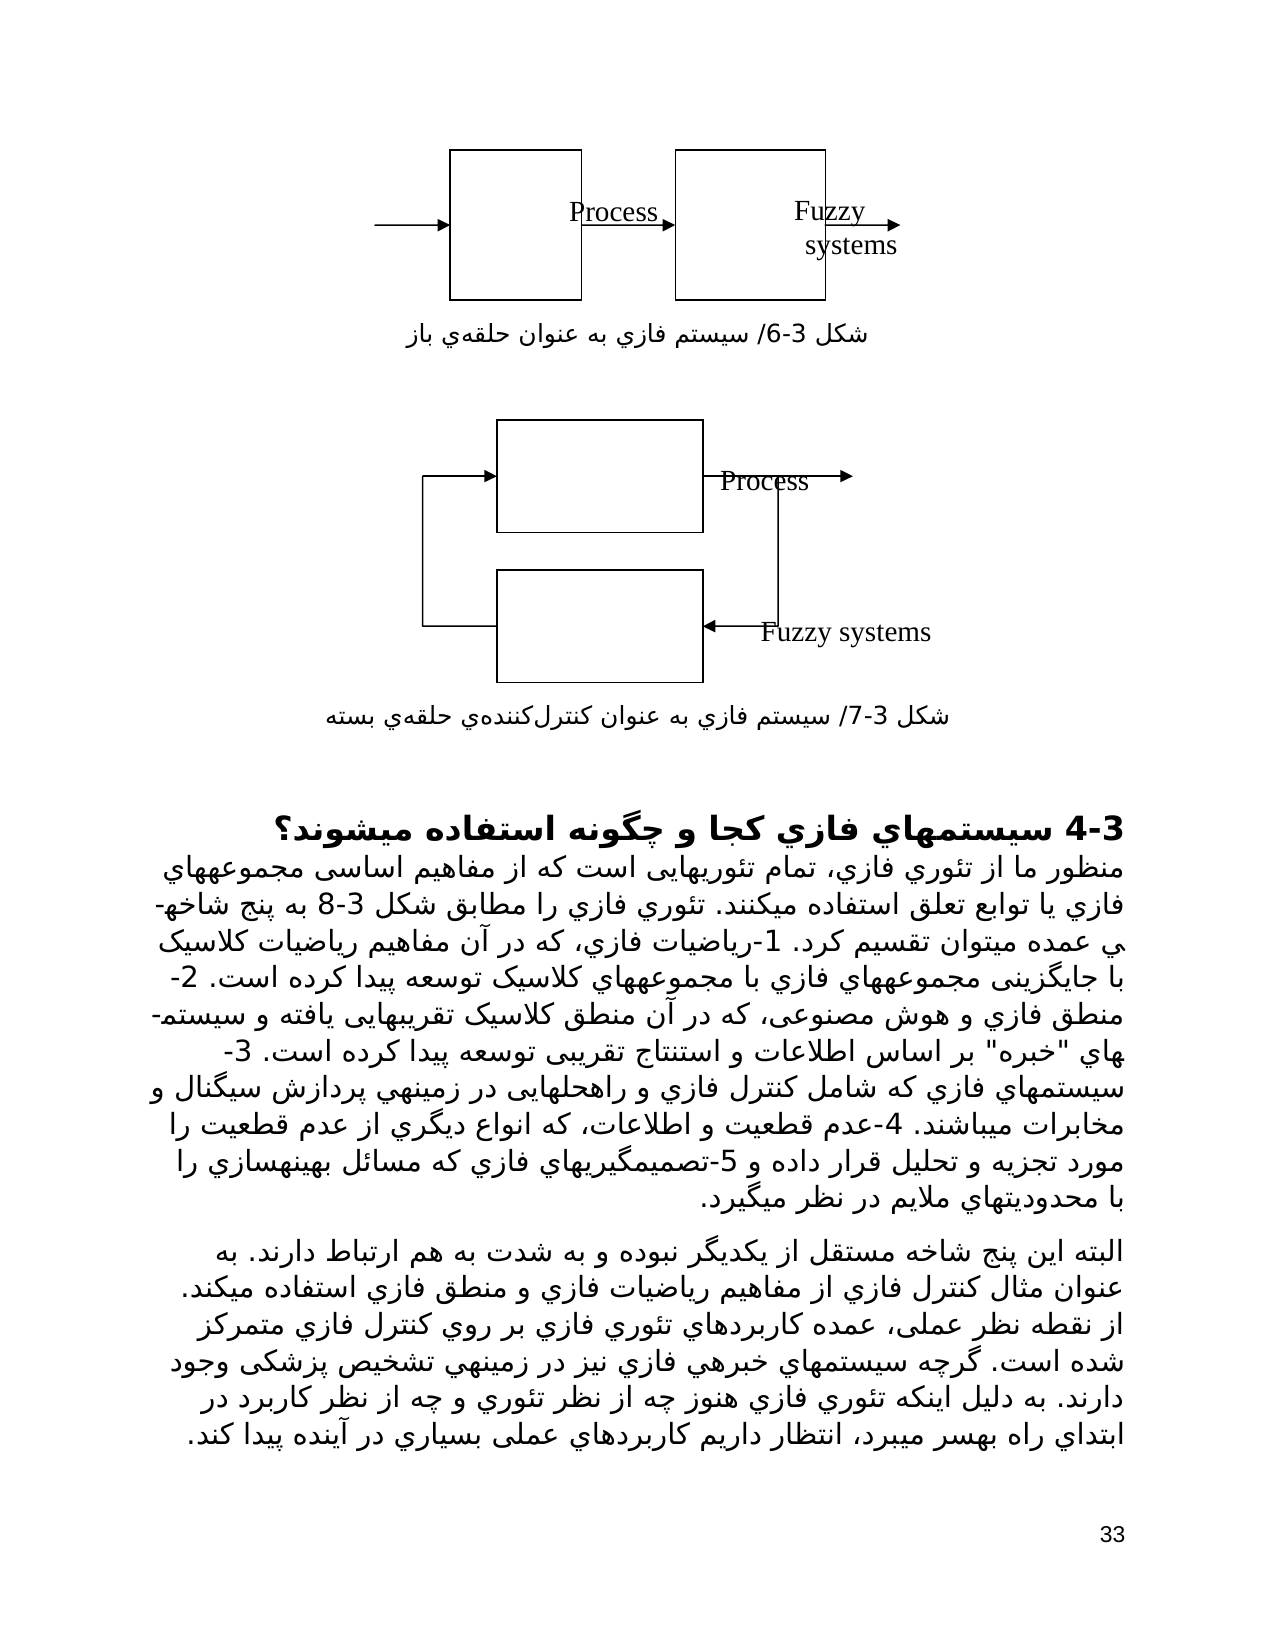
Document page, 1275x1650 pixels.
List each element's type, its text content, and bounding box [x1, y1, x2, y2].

text منظور ما از تئوري فازي، تمام تئوريهایی است که از مفاهیم اساسی مجموعههاي فازي یا توابع تعلق استفاده میکنند. تئوري فازي را مطابق شکل 3-8 به پنج شاخهي عمده میتوان تقسیم کرد. 1-ریاضیات فازي، که در آن مفاهیم ریاضیات کلاسیک با جایگزینی مجموعههاي فازي با مجموعههاي کلاسیک توسعه پیدا کرده است. 2-منطق فازي و هوش مصنوعی، که در آن منطق کلاسیک تقریبهایی یافته و سیستمهاي "خبره" بر اساس اطلاعات و استنتاج تقریبی توسعه پیدا کرده است. 3-سیستمهاي فازي که شامل کنترل فازي و راهحلهایی در زمینهي پردازش سیگنال و مخابرات میباشند. 4-عدم قطعیت و اطلاعات، که انواع دیگري از عدم قطعیت را مورد تجزیه و تحلیل قرار داده و 5-تصمیمگیريهاي فازي که مسائل بهینهسازي را با محدودیتهاي ملایم در نظر میگیرد. [150, 851, 1125, 1215]
text البته این پنج شاخه مستقل از یکدیگر نبوده و به شدت به هم ارتباط دارند. به عنوان مثال کنترل فازي از مفاهیم ریاضیات فازي و منطق فازي استفاده میکند. از نقطه نظر عملی، عمده کاربردهاي تئوري فازي بر روي کنترل فازي متمرکز شده است. گرچه سیستمهاي خبرهي فازي نیز در زمینهي تشخیص پزشکی وجود دارند. به دلیل اینکه تئوري فازي هنوز چه از نظر تئوري و چه از نظر کاربرد در ابتداي راه بهسر میبرد، انتظار داریم کاربردهاي عملی بسیاري در آینده پیدا کند. [150, 1234, 1125, 1451]
text شکل 3-6/ سیستم فازي به عنوان حلقه‌ي باز [315, 319, 960, 348]
text شکل 3-7/ سیستم فازي به عنوان کنترل‌کننده‌‎ي حلقه‌ي بسته [315, 701, 960, 731]
subtitle 4-3 سیستمهاي فازي کجا و چگونه استفاده میشوند؟ [150, 809, 1125, 848]
